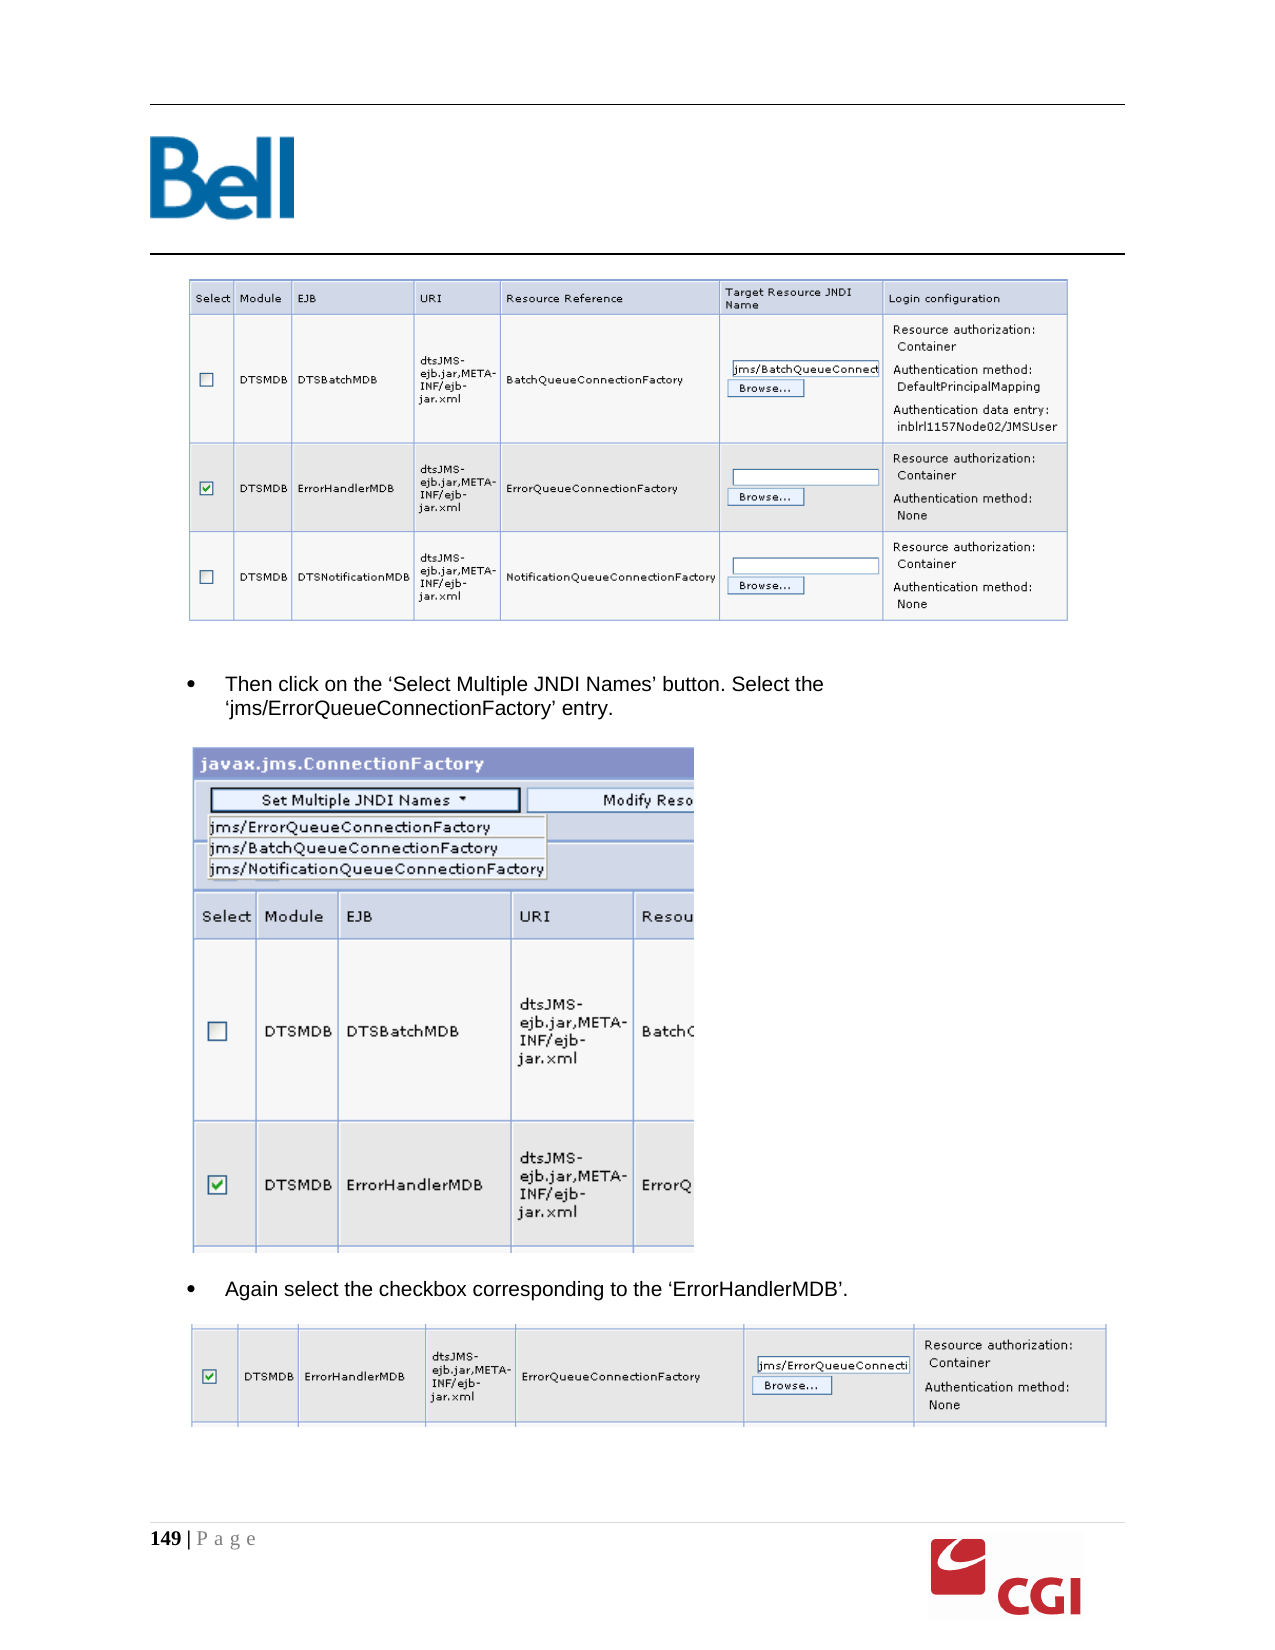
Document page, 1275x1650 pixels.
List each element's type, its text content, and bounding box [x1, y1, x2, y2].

picture [187, 1324, 1111, 1427]
picture [187, 279, 1071, 624]
picture [150, 136, 294, 222]
list Then click on the ‘Select Multiple JNDI Names’ button. Select the ‘jms/ErrorQueueConnectionFactory’ entry. [187, 671, 1125, 719]
list Again select the checkbox corresponding to the ‘ErrorHandlerMDB’. [187, 1277, 1125, 1301]
picture [187, 743, 694, 1253]
picture [927, 1533, 1084, 1620]
